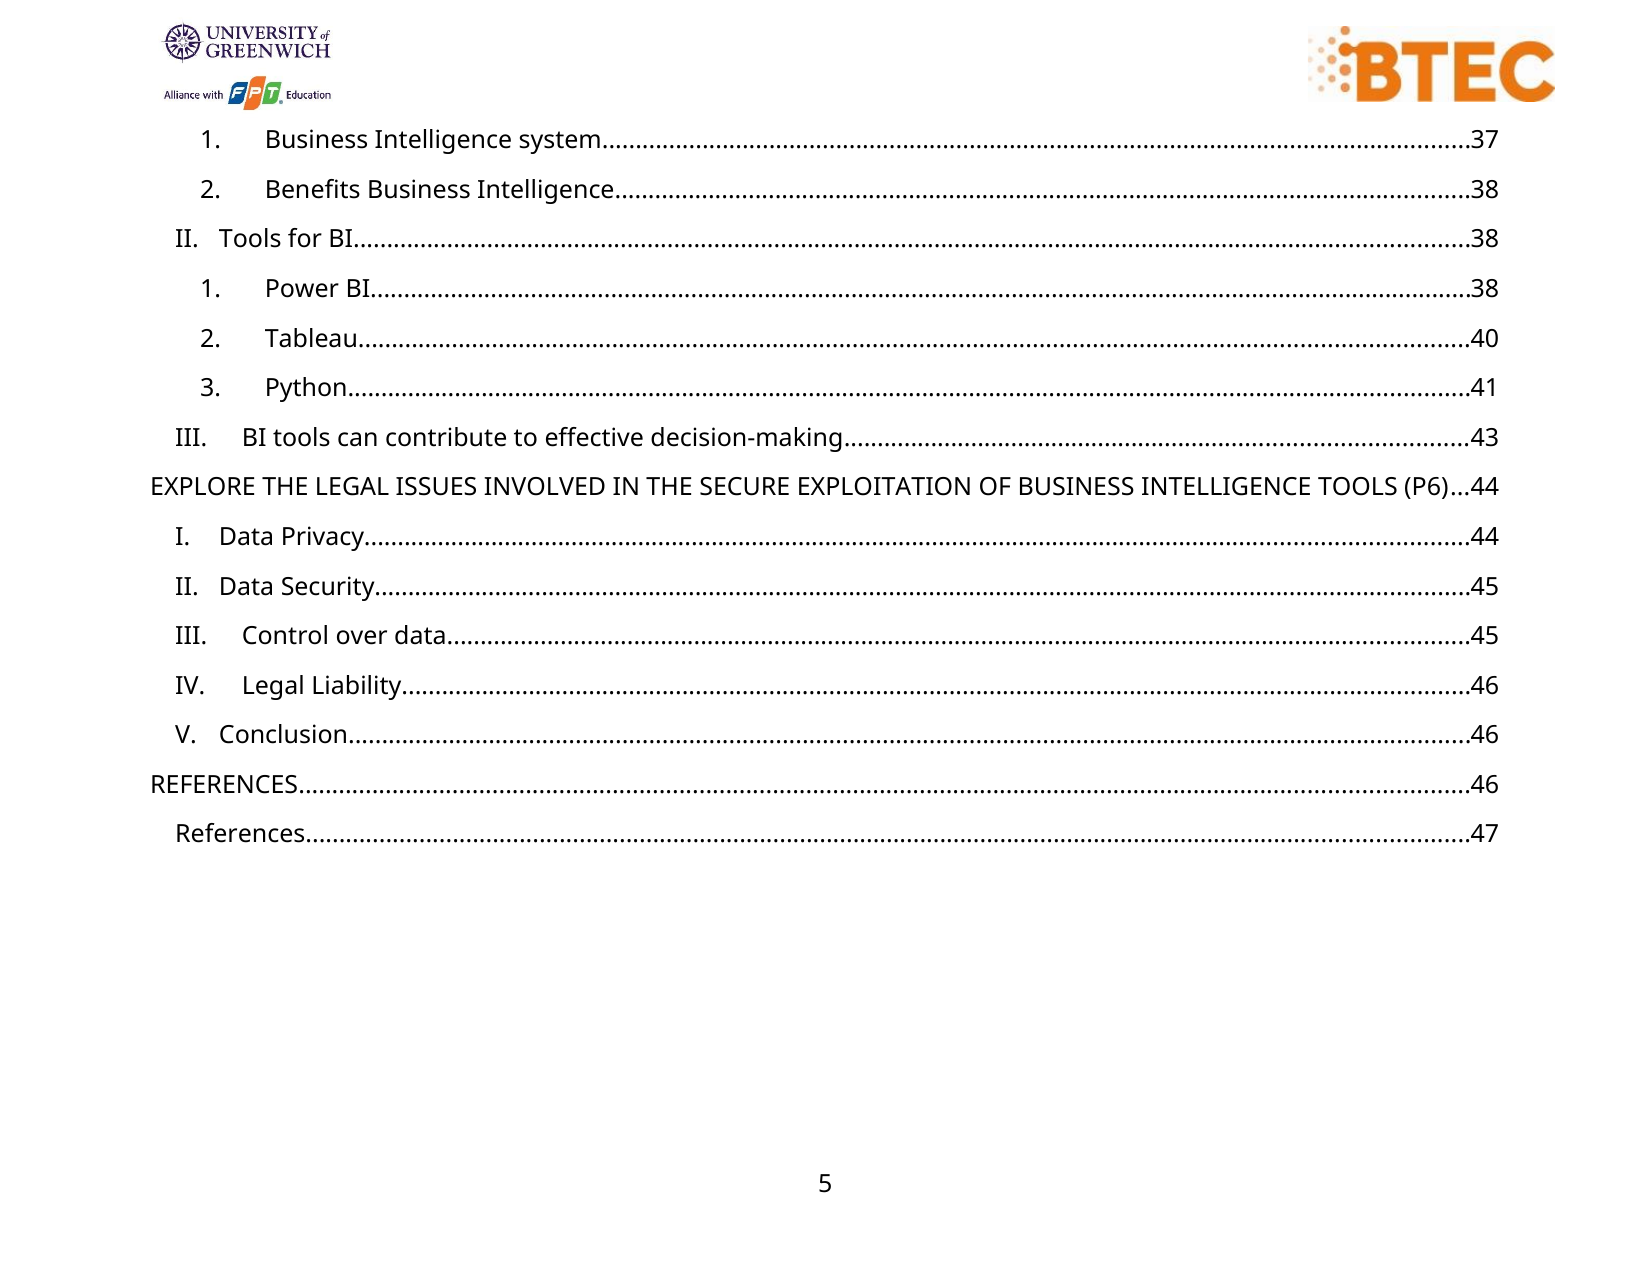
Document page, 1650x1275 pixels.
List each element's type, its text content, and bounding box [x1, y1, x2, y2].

text V. Conclusion 46 [175, 717, 1500, 751]
text III. Control over data 45 [175, 618, 1500, 652]
text II. Tools for BI 38 [175, 221, 1500, 255]
text 1. Business Intelligence system 37 [200, 122, 1500, 156]
text IV. Legal Liability 46 [175, 667, 1500, 701]
text I. Data Privacy 44 [175, 518, 1500, 553]
text REFERENCES 46 [150, 766, 1500, 801]
text II. Data Security 45 [175, 568, 1500, 602]
picture [150, 9, 343, 121]
picture [1307, 26, 1555, 102]
text EXPLORE THE LEGAL ISSUES INVOLVED IN THE SECURE EXPLOITATION OF BUSINESS INTELLIGENCE TOOLS (P6) 44 [150, 469, 1500, 503]
text 2. Benefits Business Intelligence 38 [200, 171, 1500, 206]
text III. BI tools can contribute to effective decision-making 43 [175, 419, 1500, 453]
text 2. Tableau 40 [200, 320, 1500, 354]
text 3. Python 41 [200, 370, 1500, 404]
text 1. Power BI 38 [200, 271, 1500, 305]
text References 47 [175, 816, 1500, 850]
